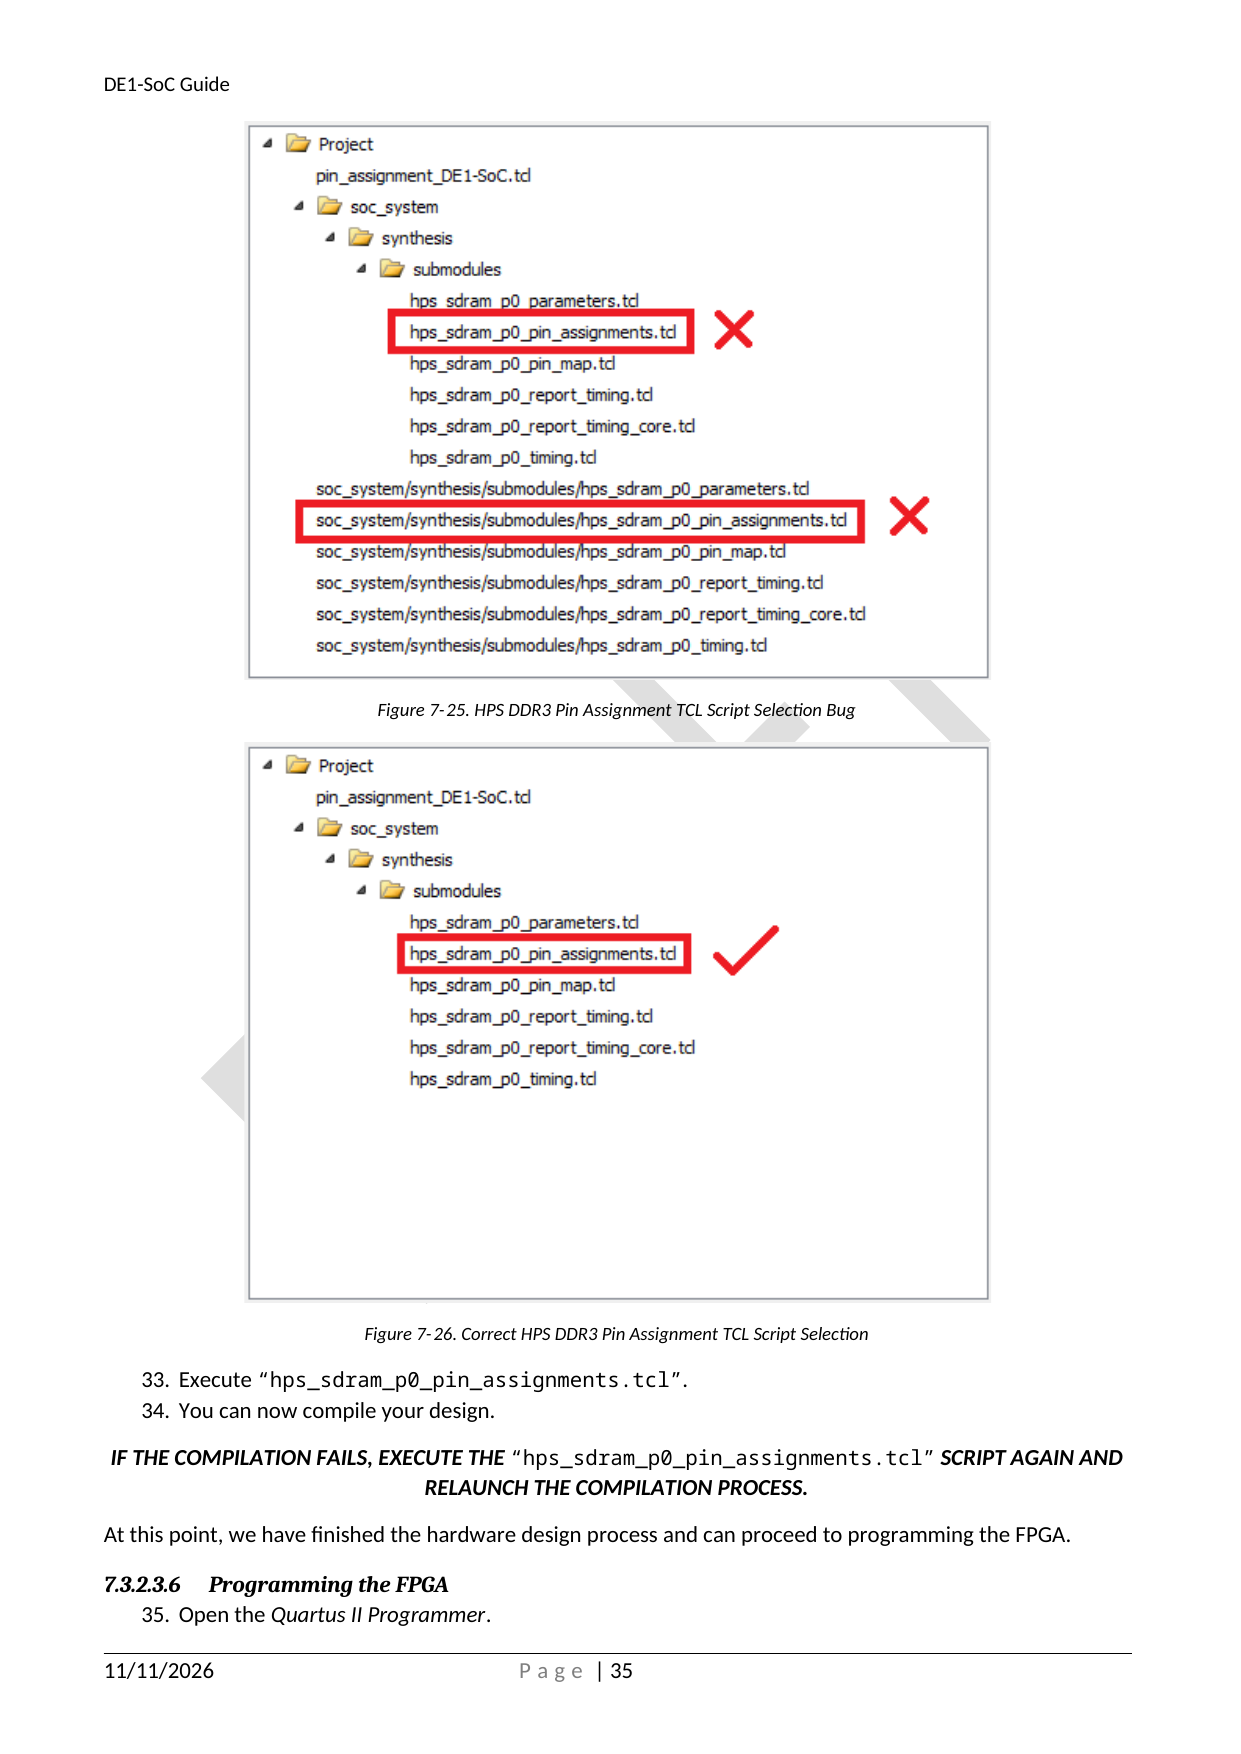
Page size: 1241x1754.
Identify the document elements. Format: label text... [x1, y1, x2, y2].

text At this point, we have finished the hardware design process and can proceed to programming the FPGA. [103, 1520, 1132, 1548]
list You can now compile your design. [141, 1396, 1132, 1424]
list Open the Quartus II Programmer. [141, 1600, 1132, 1628]
picture [244, 121, 992, 680]
text If the compilation fails, execute the “hps_sdram_p0_pin_assignments.tcl” script again and relaunch the compilation process. [103, 1443, 1132, 1502]
picture [244, 742, 992, 1303]
subtitle Programming the FPGA [103, 1571, 1132, 1598]
list Execute “hps_sdram_p0_pin_assignments.tcl”. [141, 1365, 1132, 1394]
